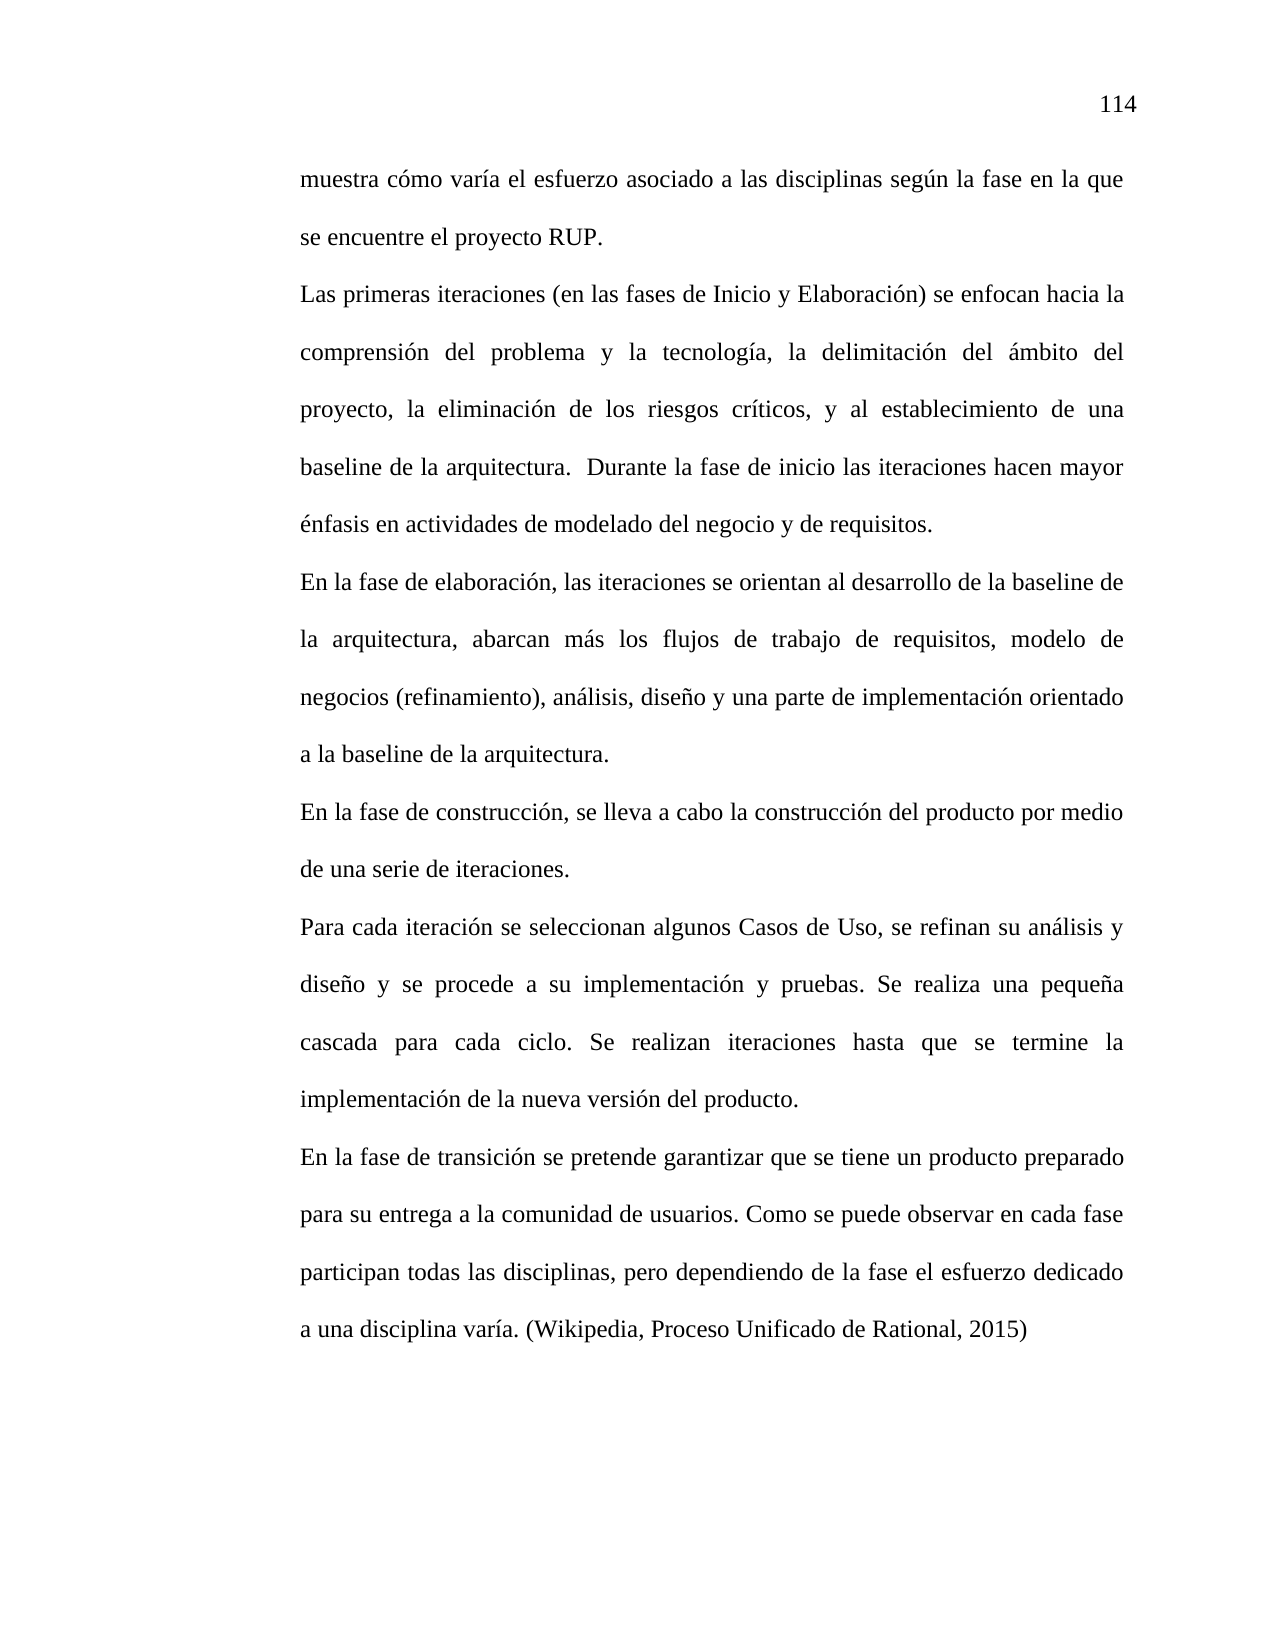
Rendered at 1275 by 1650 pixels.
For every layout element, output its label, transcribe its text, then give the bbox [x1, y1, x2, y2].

text En la fase de elaboración, las iteraciones se orientan al desarrollo de la baseline de la arquitectura, abarcan más los flujos de trabajo de requisitos, modelo de negocios (refinamiento), análisis, diseño y una parte de implementación orientado a la baseline de la arquitectura. [300, 567, 1125, 768]
text En la fase de construcción, se lleva a cabo la construcción del producto por medio de una serie de iteraciones. [300, 797, 1125, 883]
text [300, 164, 1125, 251]
text Para cada iteración se seleccionan algunos Casos de Uso, se refinan su análisis y diseño y se procede a su implementación y pruebas. Se realiza una pequeña cascada para cada ciclo. Se realizan iteraciones hasta que se termine la implementación de la nueva versión del producto. [300, 912, 1125, 1113]
text En la fase de transición se pretende garantizar que se tiene un producto preparado para su entrega a la comunidad de usuarios. Como se puede observar en cada fase participan todas las disciplinas, pero dependiendo de la fase el esfuerzo dedicado a una disciplina varía. [300, 1142, 1125, 1343]
text Las primeras iteraciones (en las fases de Inicio y Elaboración) se enfocan hacia la comprensión del problema y la tecnología, la delimitación del ámbito del proyecto, la eliminación de los riesgos críticos, y al establecimiento de una baseline de la arquitectura. Durante la fase de inicio las iteraciones hacen mayor énfasis en actividades de modelado del negocio y de requisitos. [300, 279, 1125, 538]
